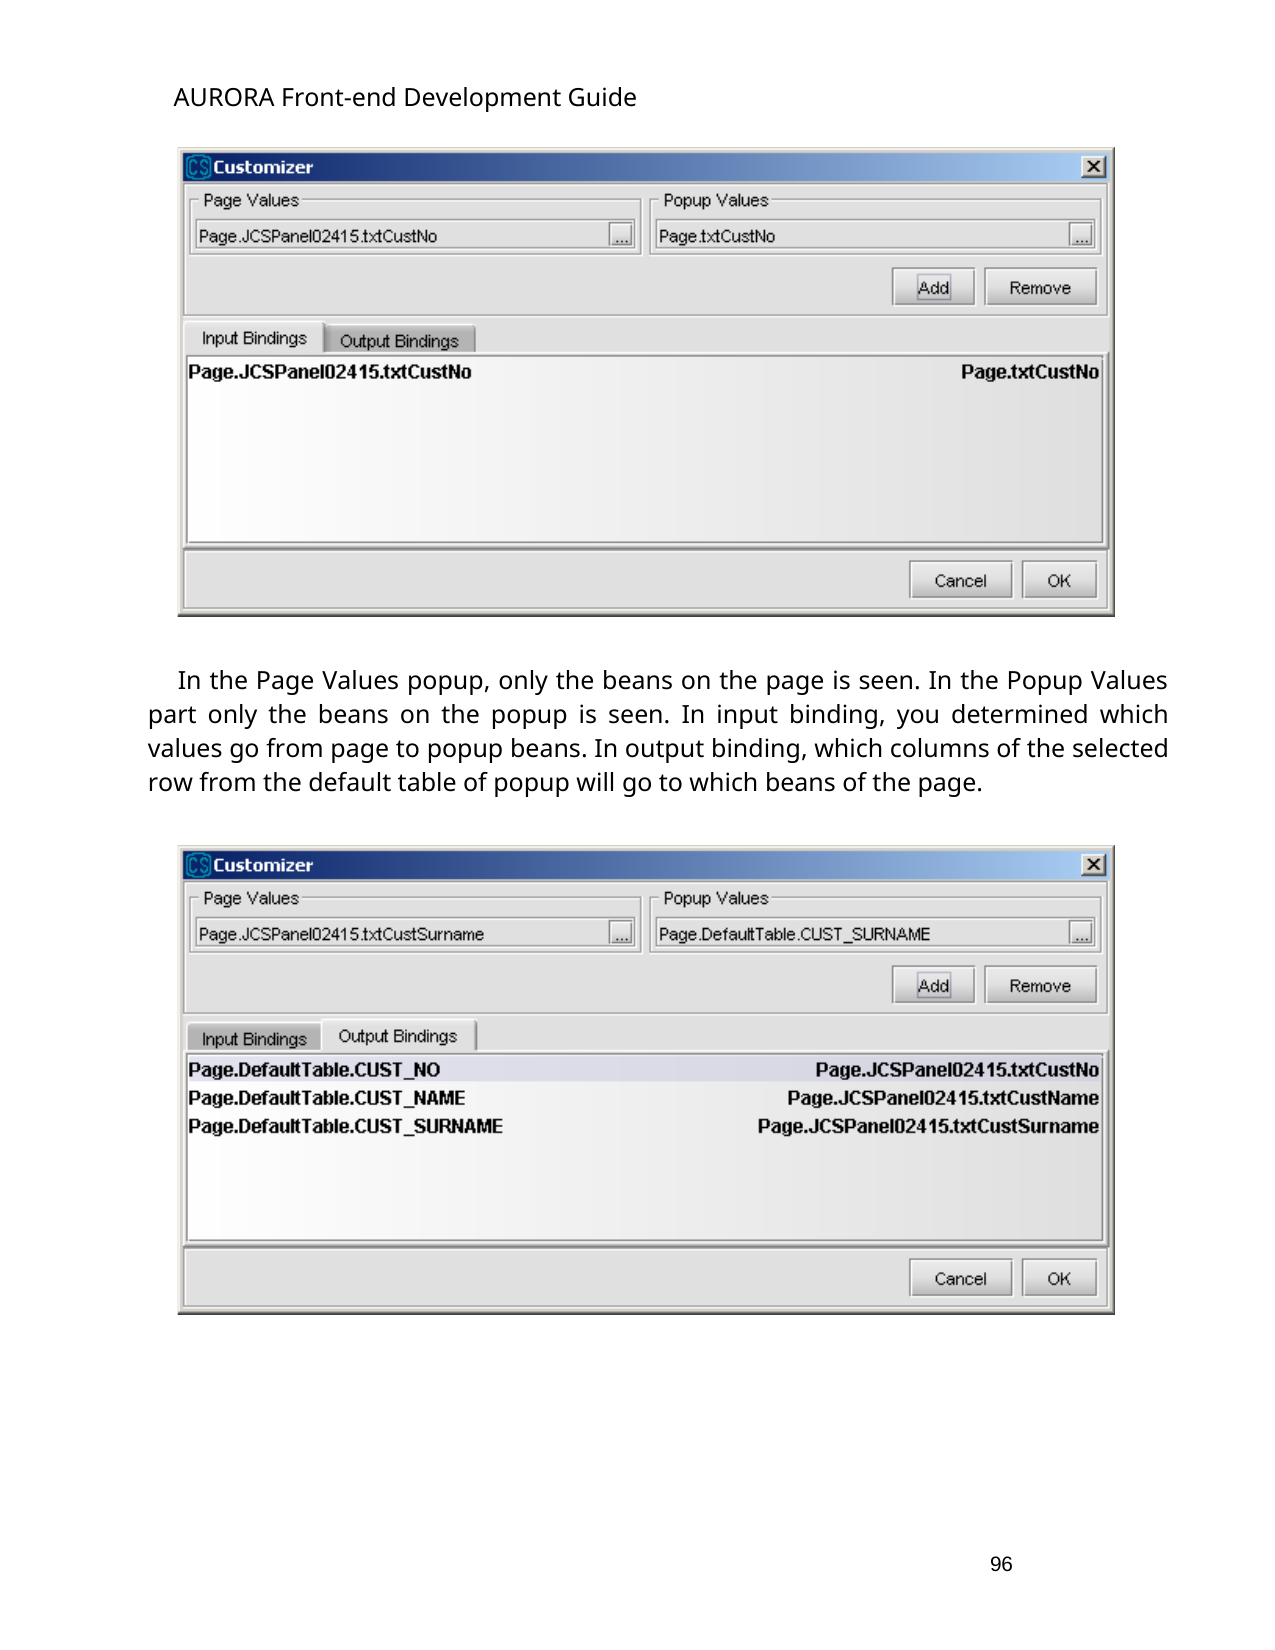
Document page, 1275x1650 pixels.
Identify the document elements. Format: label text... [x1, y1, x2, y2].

text In the Page Values popup, only the beans on the page is seen. In the Popup Values part only the beans on the popup is seen. In input binding, you determined which values go from page to popup beans. In output binding, which columns of the selected row from the default table of popup will go to which beans of the page. [148, 663, 1170, 799]
picture [177, 845, 1115, 1315]
picture [177, 147, 1115, 617]
